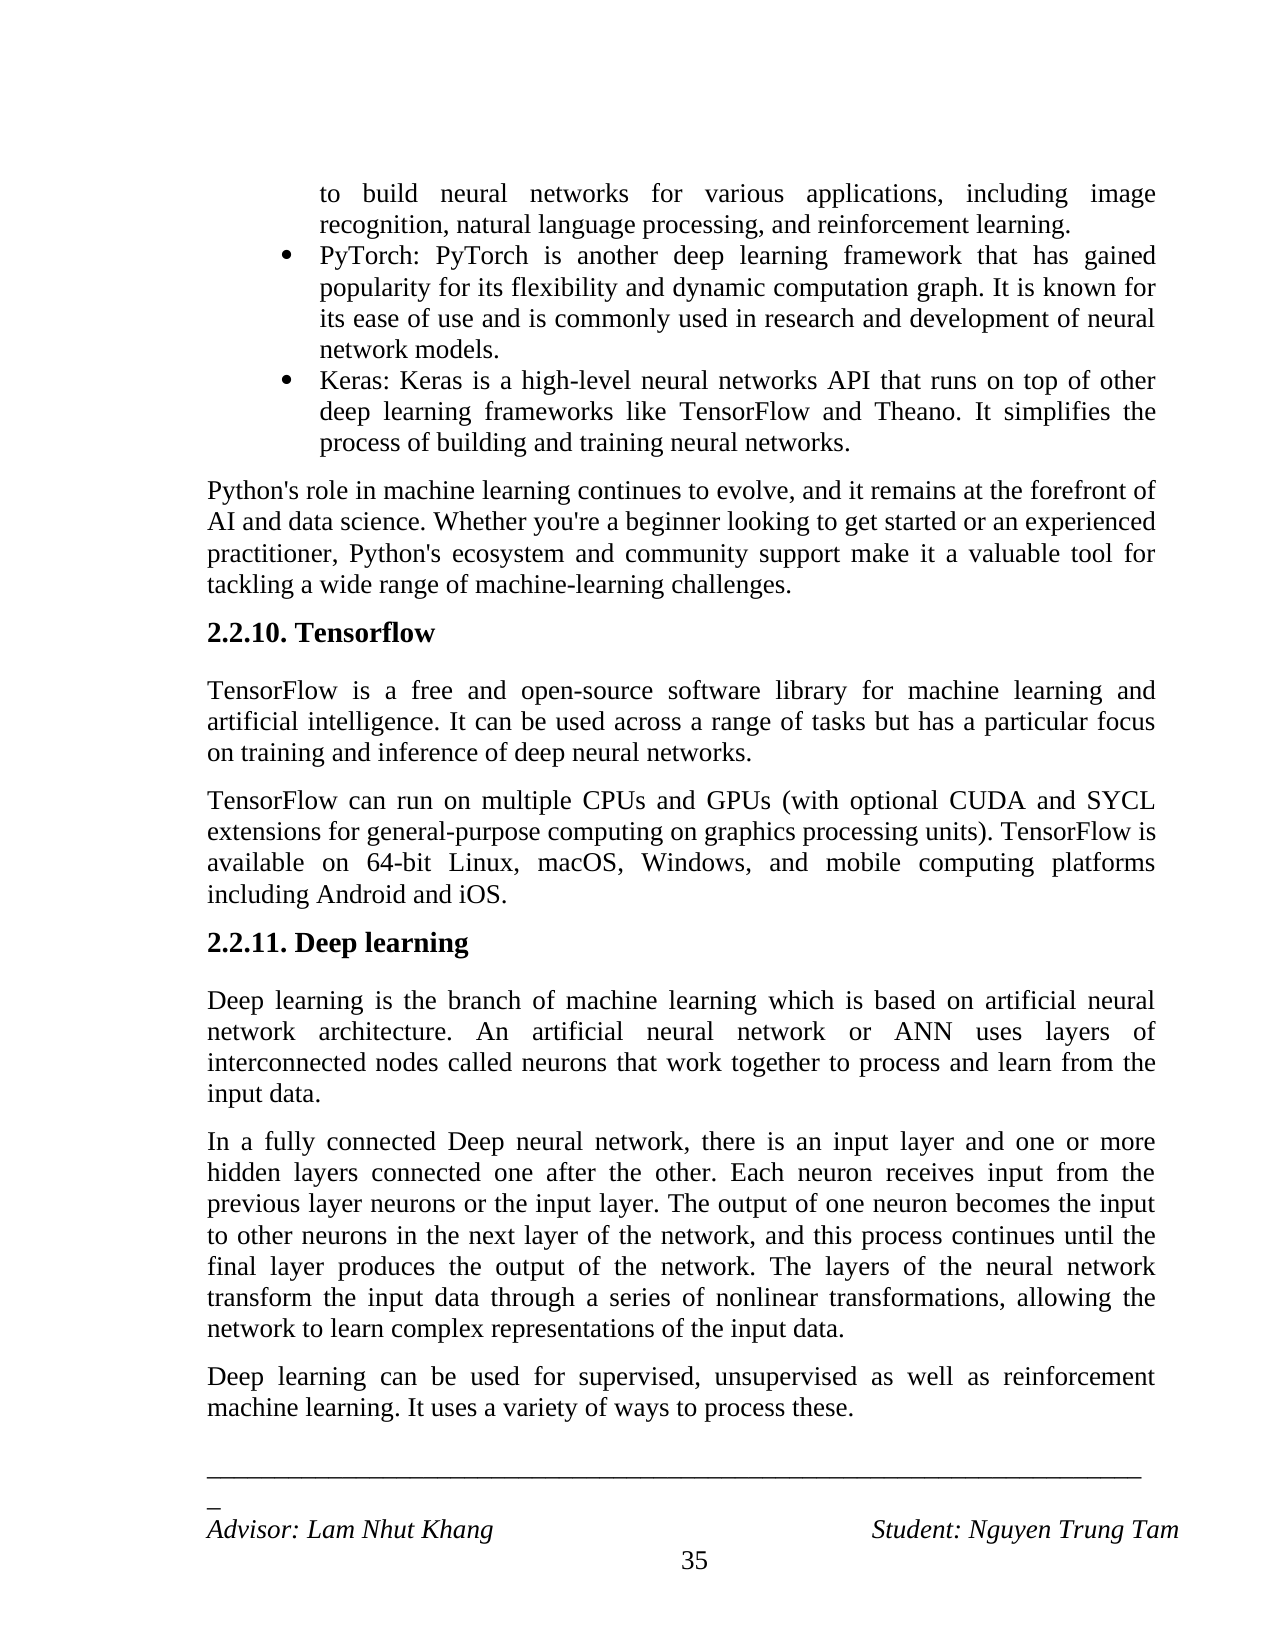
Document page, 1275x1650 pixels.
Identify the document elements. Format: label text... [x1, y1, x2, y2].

list PyTorch: PyTorch is another deep learning framework that has gained popularity for its flexibility and dynamic computation graph. It is known for its ease of use and is commonly used in research and development of neural network models. [282, 239, 1157, 364]
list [282, 177, 1157, 239]
text TensorFlow can run on multiple CPUs and GPUs (with optional CUDA and SYCL extensions for general-purpose computing on graphics processing units). TensorFlow is available on 64-bit Linux, macOS, Windows, and mobile computing platforms including Android and iOS. [207, 784, 1157, 909]
text In a fully connected Deep neural network, there is an input layer and one or more hidden layers connected one after the other. Each neuron receives input from the previous layer neurons or the input layer. The output of one neuron becomes the input to other neurons in the next layer of the network, and this process continues until the final layer produces the output of the network. The layers of the neural network transform the input data through a series of nonlinear transformations, allowing the network to learn complex representations of the input data. [207, 1125, 1157, 1343]
subtitle Deep learning [207, 926, 1157, 959]
text Python's role in machine learning continues to evolve, and it remains at the forefront of AI and data science. Whether you're a beginner looking to get started or an experienced practitioner, Python's ecosystem and community support make it a valuable tool for tackling a wide range of machine-learning challenges. [207, 474, 1157, 599]
subtitle Tensorflow [207, 616, 1157, 649]
list Keras: Keras is a high-level neural networks API that runs on top of other deep learning frameworks like TensorFlow and Theano. It simplifies the process of building and training neural networks. [282, 364, 1157, 458]
text Deep learning is the branch of machine learning which is based on artificial neural network architecture. An artificial neural network or ANN uses layers of interconnected nodes called neurons that work together to process and learn from the input data. [207, 984, 1157, 1109]
text TensorFlow is a free and open-source software library for machine learning and artificial intelligence. It can be used across a range of tasks but has a particular focus on training and inference of deep neural networks. [207, 674, 1157, 768]
text Deep learning can be used for supervised, unsupervised as well as reinforcement machine learning. It uses a variety of ways to process these. [207, 1360, 1157, 1422]
